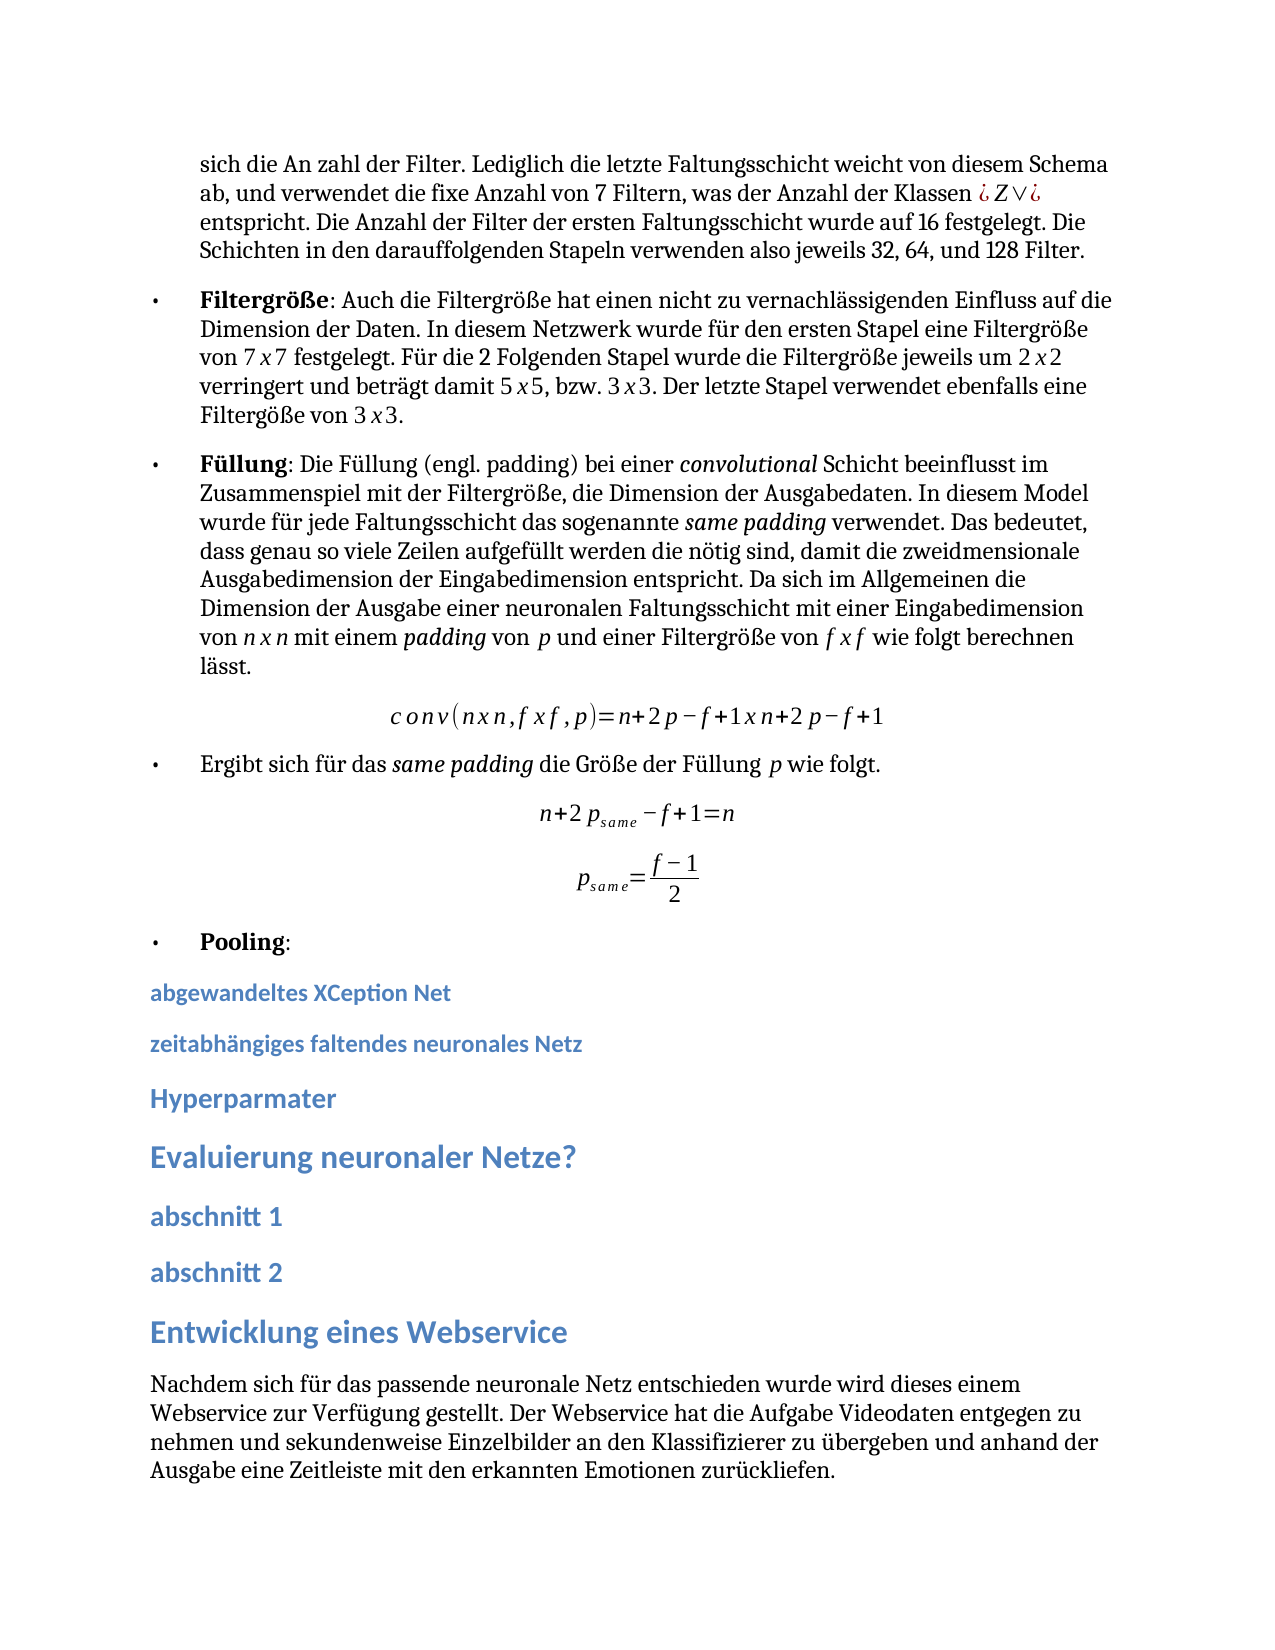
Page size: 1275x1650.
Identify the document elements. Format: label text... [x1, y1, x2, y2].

list Ergibt sich für das same padding die Größe der Füllung wie folgt. [150, 750, 1125, 779]
list Füllung: Die Füllung (engl. padding) bei einer convolutional Schicht beeinflusst im Zusammenspiel mit der Filtergröße, die Dimension der Ausgabedaten. In diesem Model wurde für jede Faltungsschicht das sogenannte same padding verwendet. Das bedeutet, dass genau so viele Zeilen aufgefüllt werden die nötig sind, damit die zweidmensionale Ausgabedimension der Eingabedimension entspricht. Da sich im Allgemeinen die Dimension der Ausgabe einer neuronalen Faltungsschicht mit einer Eingabedimension von mit einem padding von und einer Filtergröße von wie folgt berechnen lässt. [150, 450, 1125, 680]
list Filtergröße: Auch die Filtergröße hat einen nicht zu vernachlässigenden Einfluss auf die Dimension der Daten. In diesem Netzwerk wurde für den ersten Stapel eine Filtergröße von festgelegt. Für die 2 Folgenden Stapel wurde die Filtergröße jeweils um verringert und beträgt damit , bzw. . Der letzte Stapel verwendet ebenfalls eine Filtergöße von . [150, 286, 1125, 429]
subtitle Evaluierung neuronaler Netze? [150, 1136, 1125, 1177]
subtitle Hyperparmater [150, 1080, 1125, 1115]
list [150, 150, 1125, 265]
text Nachdem sich für das passende neuronale Netz entschieden wurde wird dieses einem Webservice zur Verfügung gestellt. Der Webservice hat die Aufgabe Videodaten entgegen zu nehmen und sekundenweise Einzelbilder an den Klassifizierer zu übergeben und anhand der Ausgabe eine Zeitleiste mit den erkannten Emotionen zurückliefen. [150, 1370, 1125, 1485]
list Pooling: [150, 927, 1125, 956]
subtitle zeitabhängiges faltendes neuronales Netz [150, 1028, 1125, 1059]
subtitle abgewandeltes XCeption Net [150, 977, 1125, 1007]
subtitle Entwicklung eines Webservice [150, 1311, 1125, 1351]
subtitle abschnitt 2 [150, 1254, 1125, 1290]
subtitle abschnitt 1 [150, 1198, 1125, 1233]
